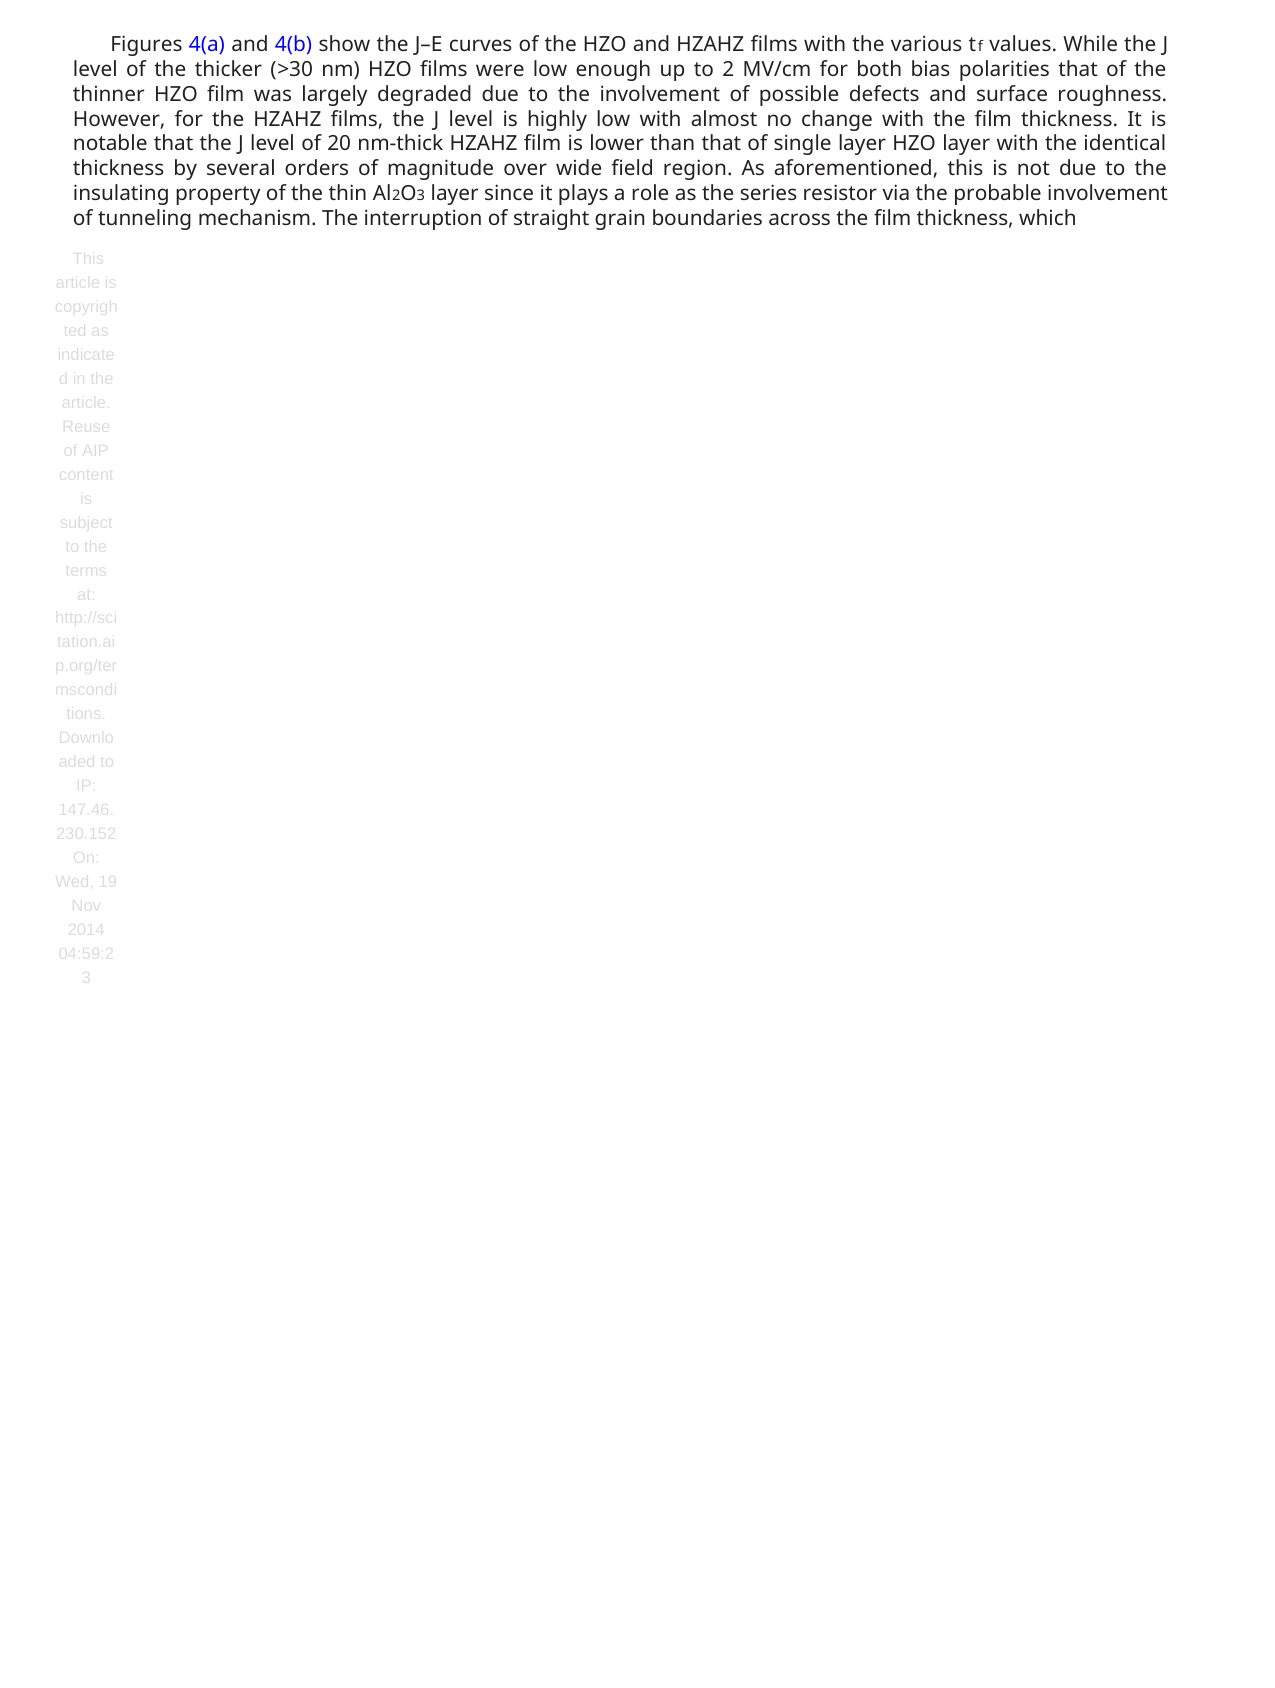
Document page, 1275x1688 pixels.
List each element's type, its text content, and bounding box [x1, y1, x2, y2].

text This article is copyrighted as indicated in the article. Reuse of AIP content is subject to the terms at: http://scitation.aip.org/termsconditions. Downloaded to IP: 147.46.230.152 On: Wed, 19 Nov 2014 04:59:23 [54, 245, 118, 988]
text Figures 4(a) and 4(b) show the J–E curves of the HZO and HZAHZ films with the various tf values. While the J level of the thicker (>30 nm) HZO films were low enough up to 2 MV/cm for both bias polarities that of the thinner HZO film was largely degraded due to the involvement of possible defects and surface roughness. However, for the HZAHZ films, the J level is highly low with almost no change with the film thickness. It is notable that the J level of 20 nm-thick HZAHZ film is lower than that of single layer HZO layer with the identical thickness by several orders of magnitude over wide field region. As aforementioned, this is not due to the insulating property of the thin Al2O3 layer since it plays a role as the series resistor via the probable involvement of tunneling mechanism. The interruption of straight grain boundaries across the film thickness, which [73, 32, 1169, 230]
